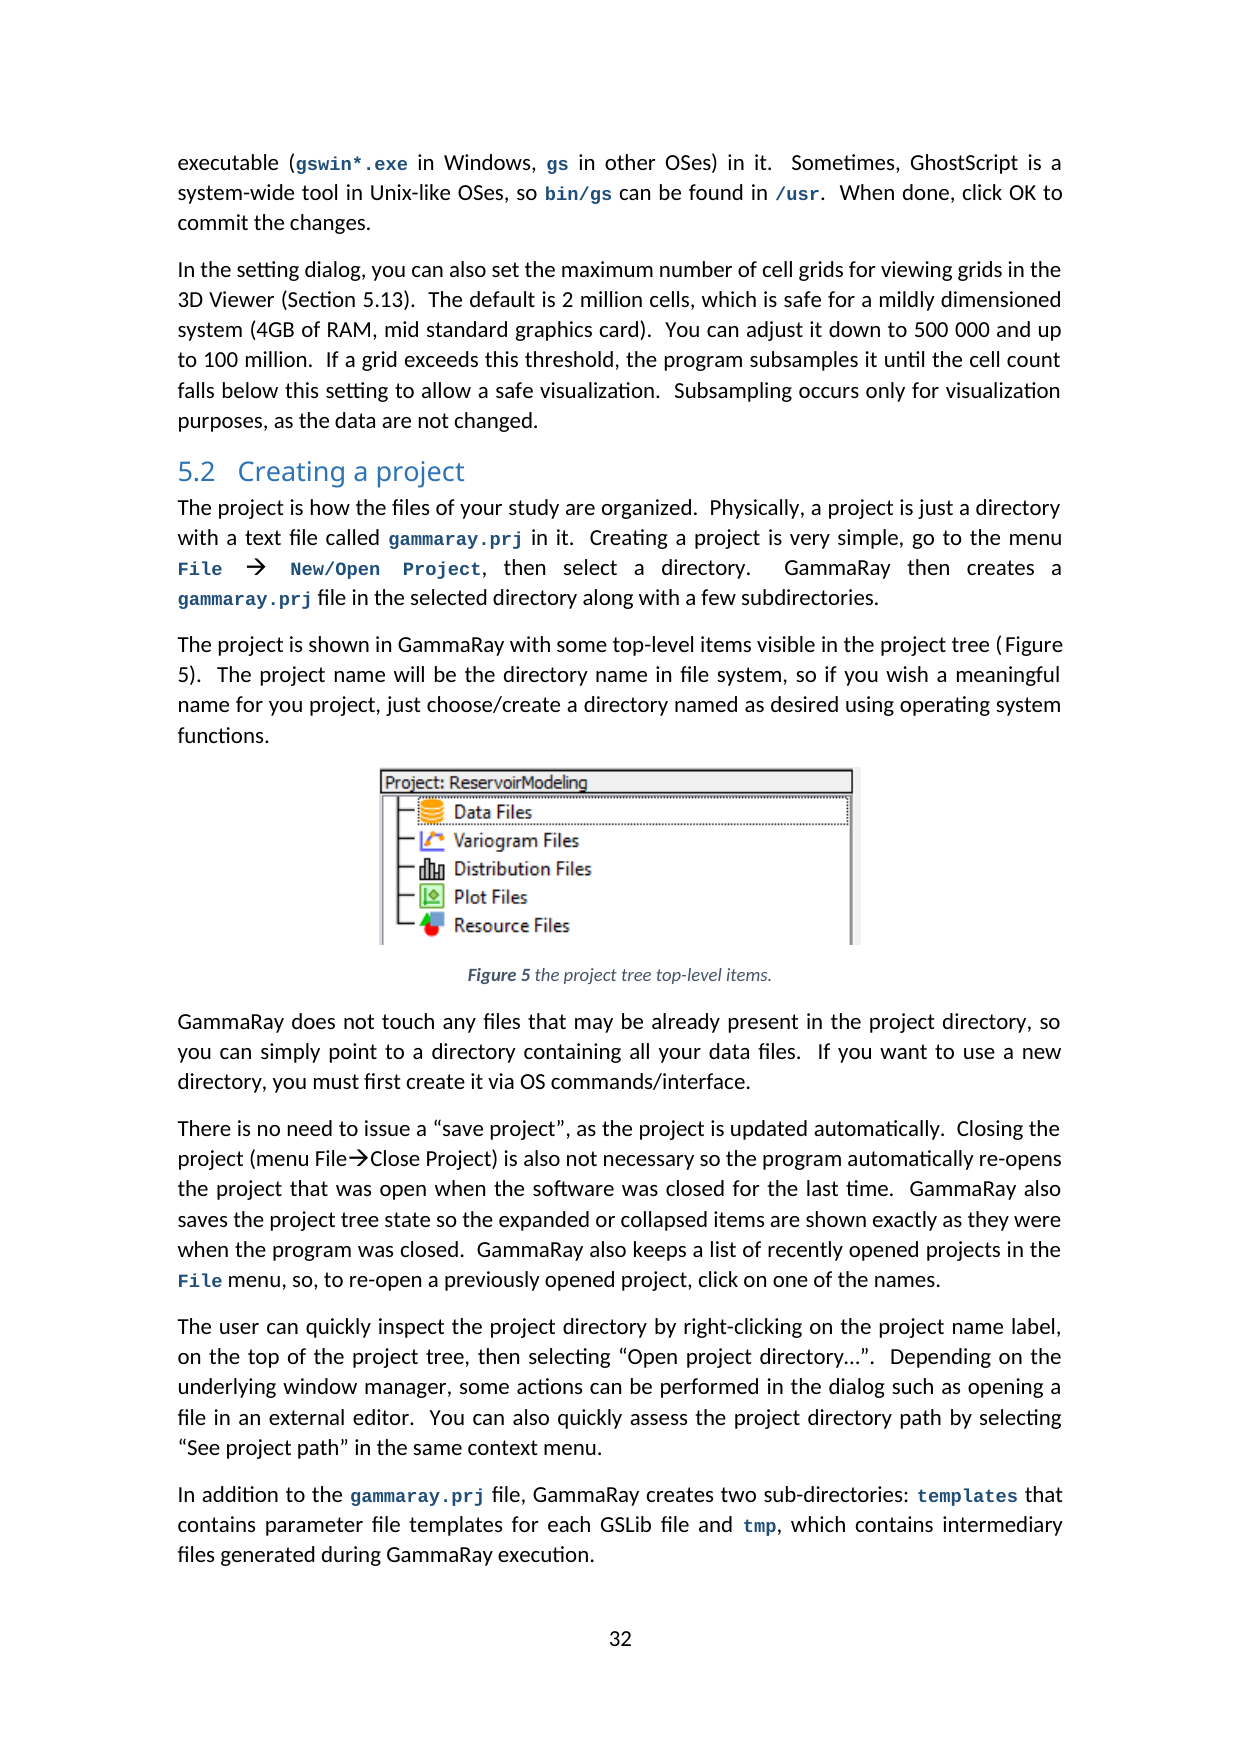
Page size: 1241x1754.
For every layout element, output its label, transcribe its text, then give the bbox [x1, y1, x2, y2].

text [177, 148, 1063, 236]
text In addition to the gammaray.prj file, GammaRay creates two sub-directories: templates that contains parameter file templates for each GSLib file and tmp, which contains intermediary files generated during GammaRay execution. [177, 1480, 1063, 1568]
picture [379, 767, 861, 945]
text Figure 5 the project tree top-level items. [177, 963, 1063, 986]
text There is no need to issue a “save project”, as the project is updated automatically. Closing the project (menu FileClose Project) is also not necessary so the program automatically re-opens the project that was open when the software was closed for the last time. GammaRay also saves the project tree state so the expanded or collapsed items are shown exactly as they were when the program was closed. GammaRay also keeps a list of recently opened projects in the File menu, so, to re-open a previously opened project, click on one of the names. [177, 1114, 1063, 1293]
text GammaRay does not touch any files that may be already present in the project directory, so you can simply point to a directory containing all your data files. If you want to use a new directory, you must first create it via OS commands/interface. [177, 1007, 1063, 1095]
subtitle Creating a project [177, 453, 1063, 490]
text The user can quickly inspect the project directory by right-clicking on the project name label, on the top of the project tree, then selecting “Open project directory…”. Depending on the underlying window manager, some actions can be performed in the dialog such as opening a file in an external editor. You can also quickly assess the project directory path by selecting “See project path” in the same context menu. [177, 1312, 1063, 1461]
text The project is shown in GammaRay with some top-level items visible in the project tree (Figure 5). The project name will be the directory name in file system, so if you wish a meaningful name for you project, just choose/create a directory named as desired using operating system functions. [177, 630, 1063, 749]
text The project is how the files of your study are organized. Physically, a project is just a directory with a text file called gammaray.prj in it. Creating a project is very simple, go to the menu File New/Open Project, then select a directory. GammaRay then creates a gammaray.prj file in the selected directory along with a few subdirectories. [177, 493, 1063, 611]
text In the setting dialog, you can also set the maximum number of cell grids for viewing grids in the 3D Viewer (Section 5.13). The default is 2 million cells, which is safe for a mildly dimensioned system (4GB of RAM, mid standard graphics card). You can adjust it down to 500 000 and up to 100 million. If a grid exceeds this threshold, the program subsamples it until the cell count falls below this setting to allow a safe visualization. Subsampling occurs only for visualization purposes, as the data are not changed. [177, 255, 1063, 434]
